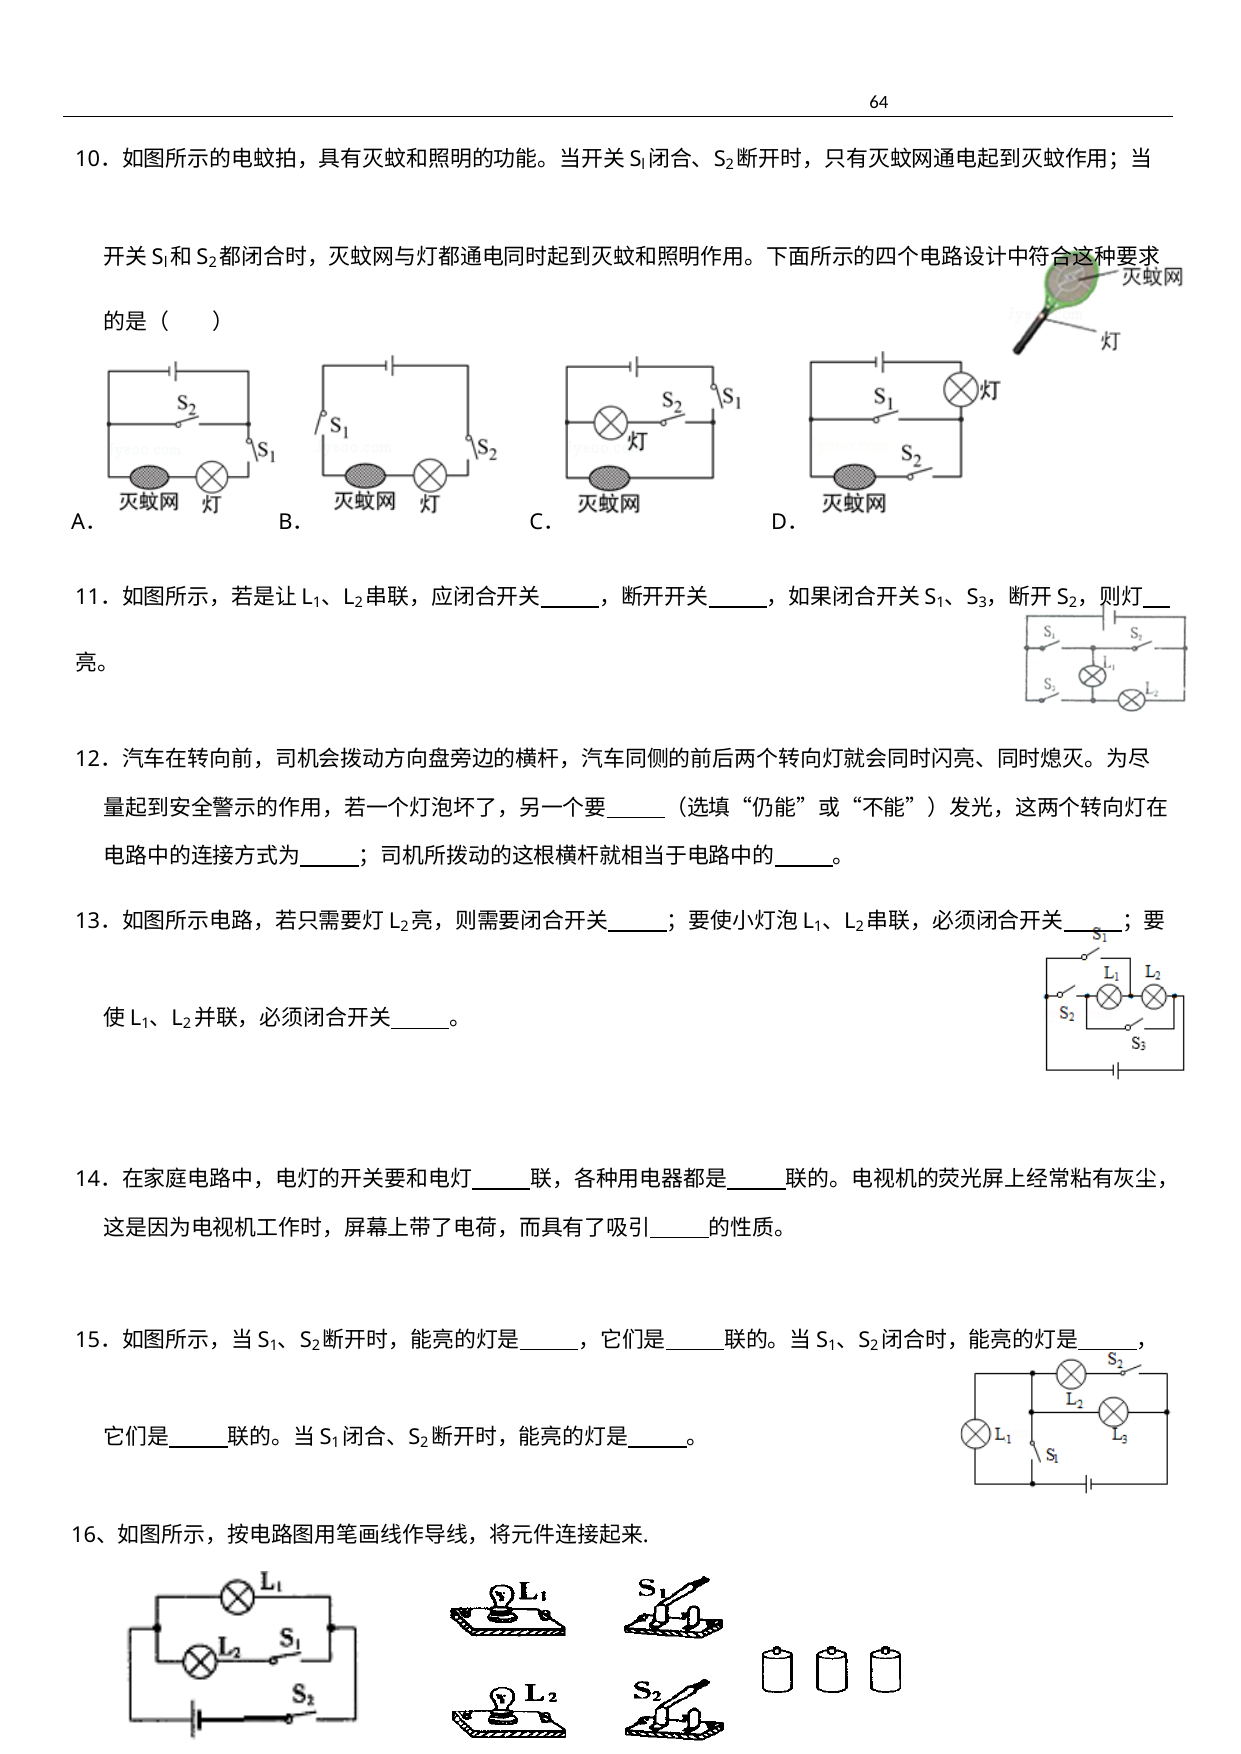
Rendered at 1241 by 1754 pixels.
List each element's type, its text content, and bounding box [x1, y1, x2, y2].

text 13．如图所示电路，若只需要灯L2亮，则需要闭合开关 ；要使小灯泡L1、L2串联，必须闭合开关 ；要使L1、L2并联，必须闭合开关 。 [75, 886, 1169, 1049]
text 14．在家庭电路中，电灯的开关要和电灯 联，各种用电器都是 联的。电视机的荧光屏上经常粘有灰尘，这是因为电视机工作时，屏幕上带了电荷，而具有了吸引 的性质。 [75, 1160, 1169, 1242]
picture [106, 361, 279, 518]
picture [960, 1350, 1174, 1497]
picture [808, 351, 1005, 518]
picture [564, 356, 745, 518]
text 16、如图所示，按电路图用笔画线作导线，将元件连接起来. [71, 1517, 1169, 1549]
text 12．汽车在转向前，司机会拨动方向盘旁边的横杆，汽车同侧的前后两个转向灯就会同时闪亮、同时熄灭。为尽量起到安全警示的作用，若一个灯泡坏了，另一个要 （选填“仍能”或“不能”）发光，这两个转向灯在电路中的连接方式为 ；司机所拨动的这根横杆就相当于电路中的 。 [75, 740, 1169, 870]
text 亮。 [75, 644, 1169, 677]
text 11．如图所示，若是让L1、L2串联，应闭合开关 ，断开开关 ，如果闭合开关S1、S3，断开S2，则灯 [75, 563, 1169, 628]
picture [1040, 925, 1188, 1083]
picture [314, 355, 501, 518]
picture [1006, 247, 1187, 360]
picture [429, 1566, 915, 1752]
text 10．如图所示的电蚊拍，具有灭蚊和照明的功能。当开关Sl闭合、S2断开时，只有灭蚊网通电起到灭蚊作用；当开关Sl和S2都闭合时，灭蚊网与灯都通电同时起到灭蚊和照明作用。下面所示的四个电路设计中符合这种要求的是（ ） [75, 125, 1169, 336]
picture [1020, 599, 1189, 714]
text 15．如图所示，当S1、S2断开时，能亮的灯是 ，它们是 联的。当S1、S2闭合时，能亮的灯是 ，它们是 联的。当S1闭合、S2断开时，能亮的灯是 。 [75, 1305, 1169, 1467]
picture [115, 1571, 374, 1743]
